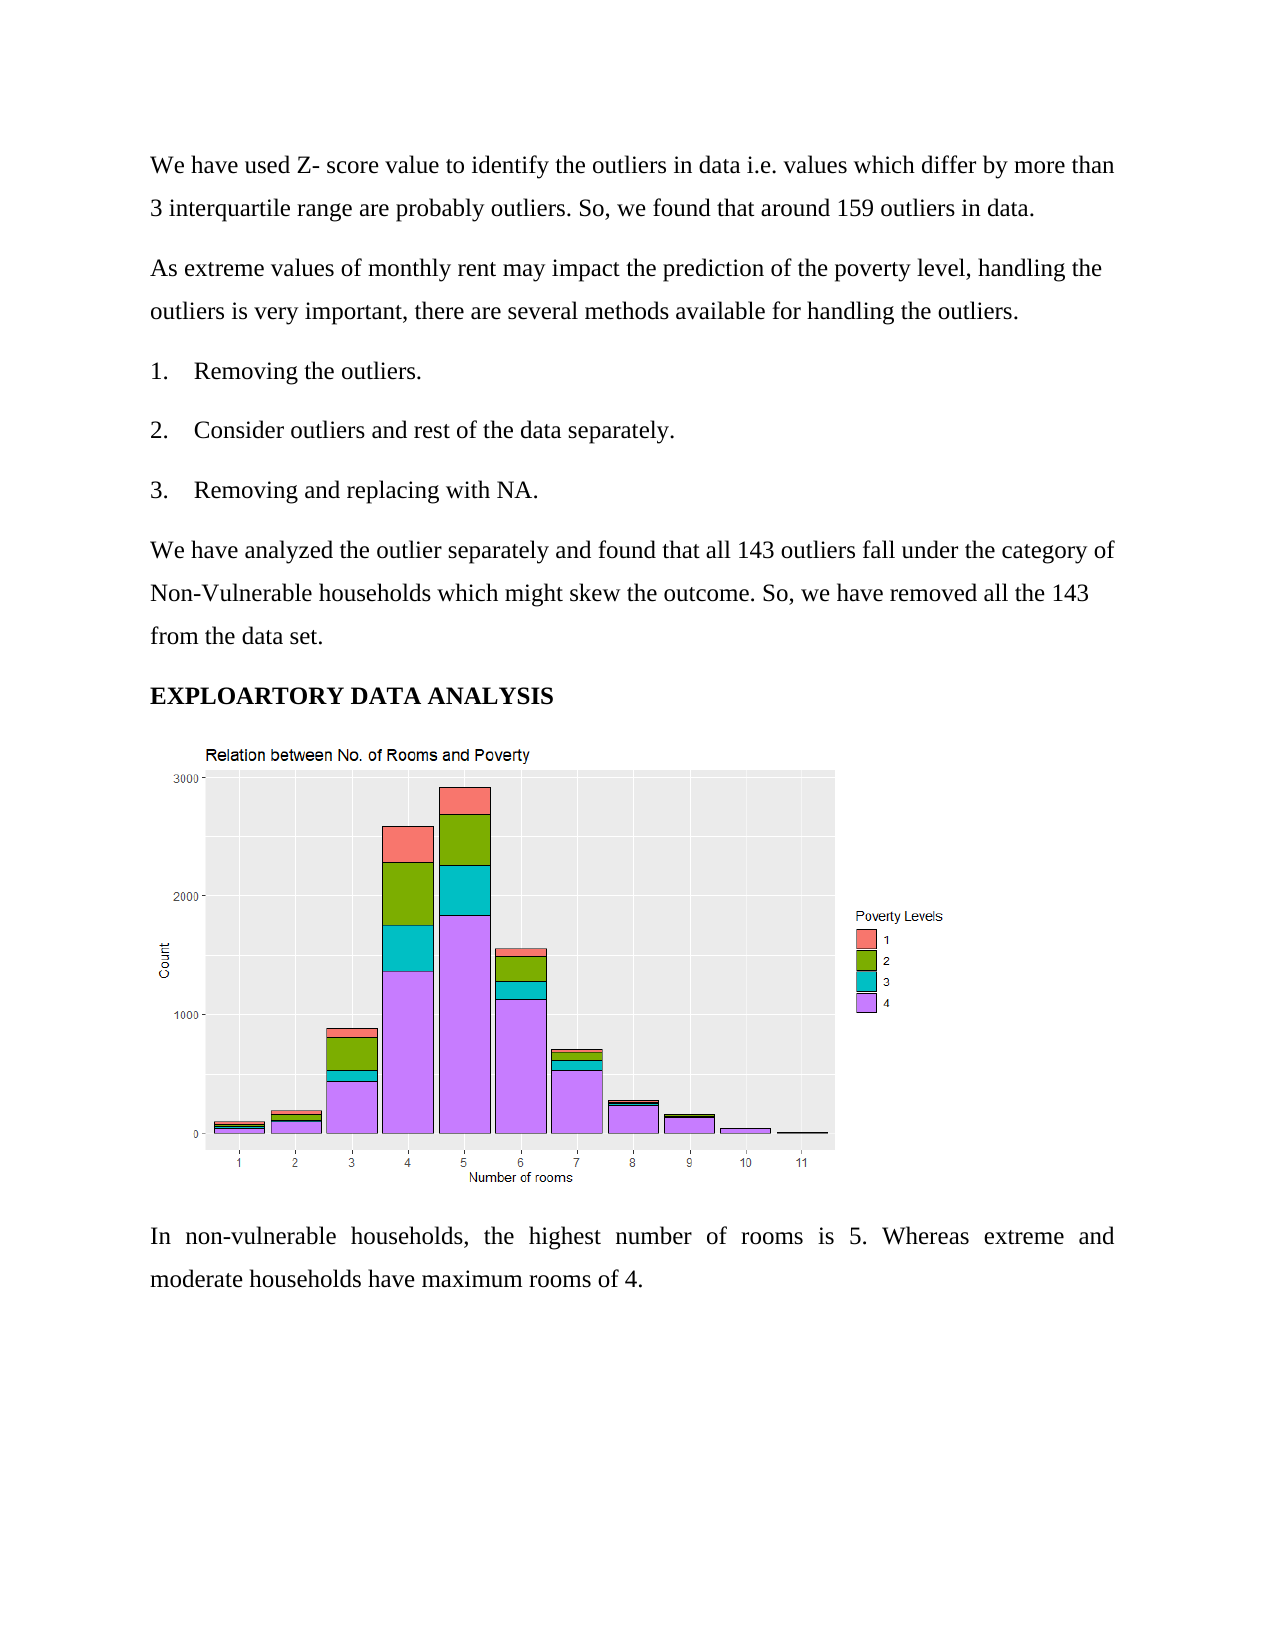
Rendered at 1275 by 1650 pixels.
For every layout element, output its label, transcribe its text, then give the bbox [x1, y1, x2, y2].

text 2. Consider outliers and rest of the data separately. [150, 416, 1125, 444]
text EXPLOARTORY DATA ANALYSIS [150, 681, 1125, 710]
text 3. Removing and replacing with NA. [150, 475, 1125, 504]
text We have analyzed the outlier separately and found that all 143 outliers fall under the category of Non-Vulnerable households which might skew the outcome. So, we have removed all the 143 from the data set. [150, 535, 1125, 650]
text As extreme values of monthly rent may impact the prediction of the poverty level, handling the outliers is very important, there are several methods available for handling the outliers. [150, 253, 1125, 325]
text 1. Removing the outliers. [150, 356, 1125, 384]
picture [150, 741, 956, 1191]
text In non-vulnerable households, the highest number of rooms is 5. Whereas extreme and moderate households have maximum rooms of 4. [150, 1221, 1116, 1293]
text We have used Z- score value to identify the outliers in data i.e. values which differ by more than 3 interquartile range are probably outliers. So, we found that around 159 outliers in data. [150, 150, 1125, 222]
